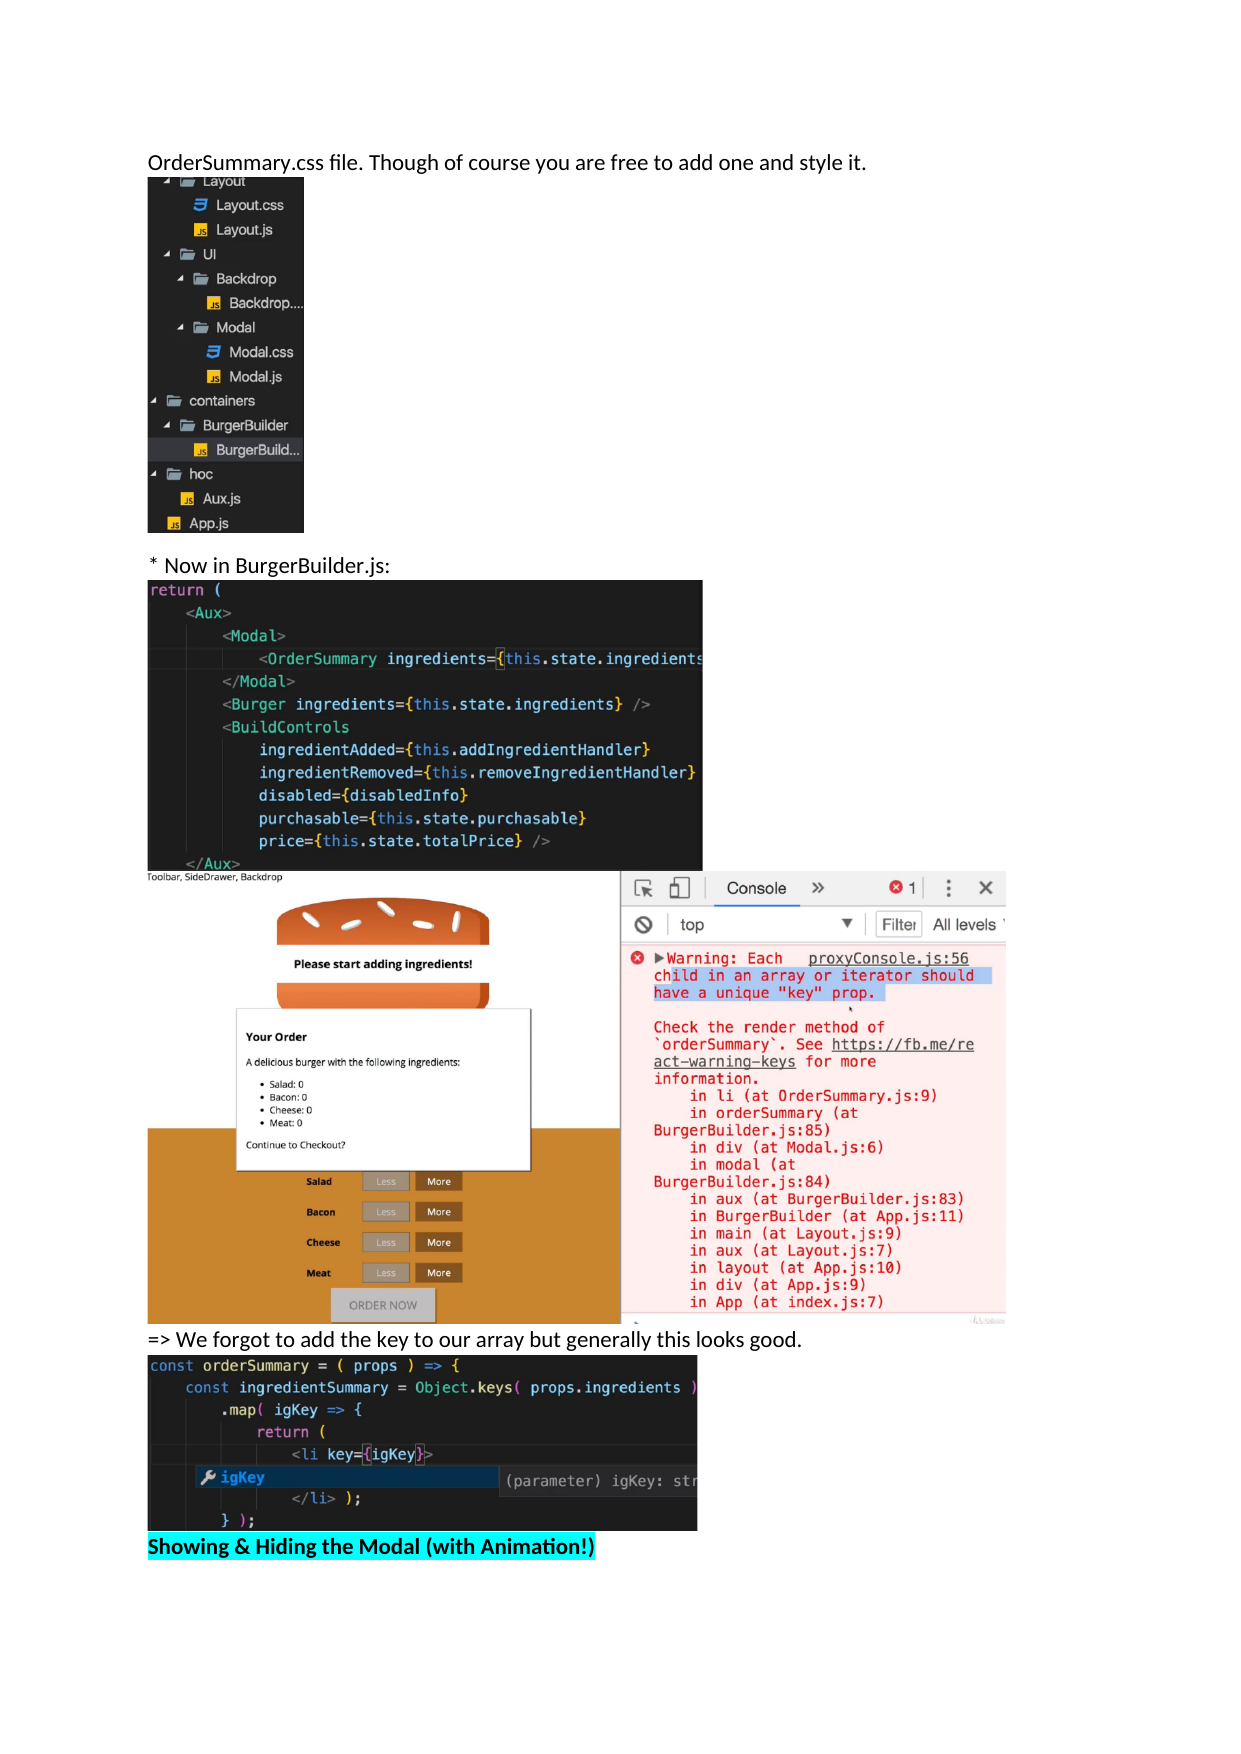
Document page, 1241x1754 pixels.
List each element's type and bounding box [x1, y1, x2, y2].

picture [147, 177, 304, 533]
picture [147, 1355, 698, 1531]
picture [147, 580, 1006, 1324]
text [148, 148, 1093, 532]
text [148, 551, 1093, 1560]
